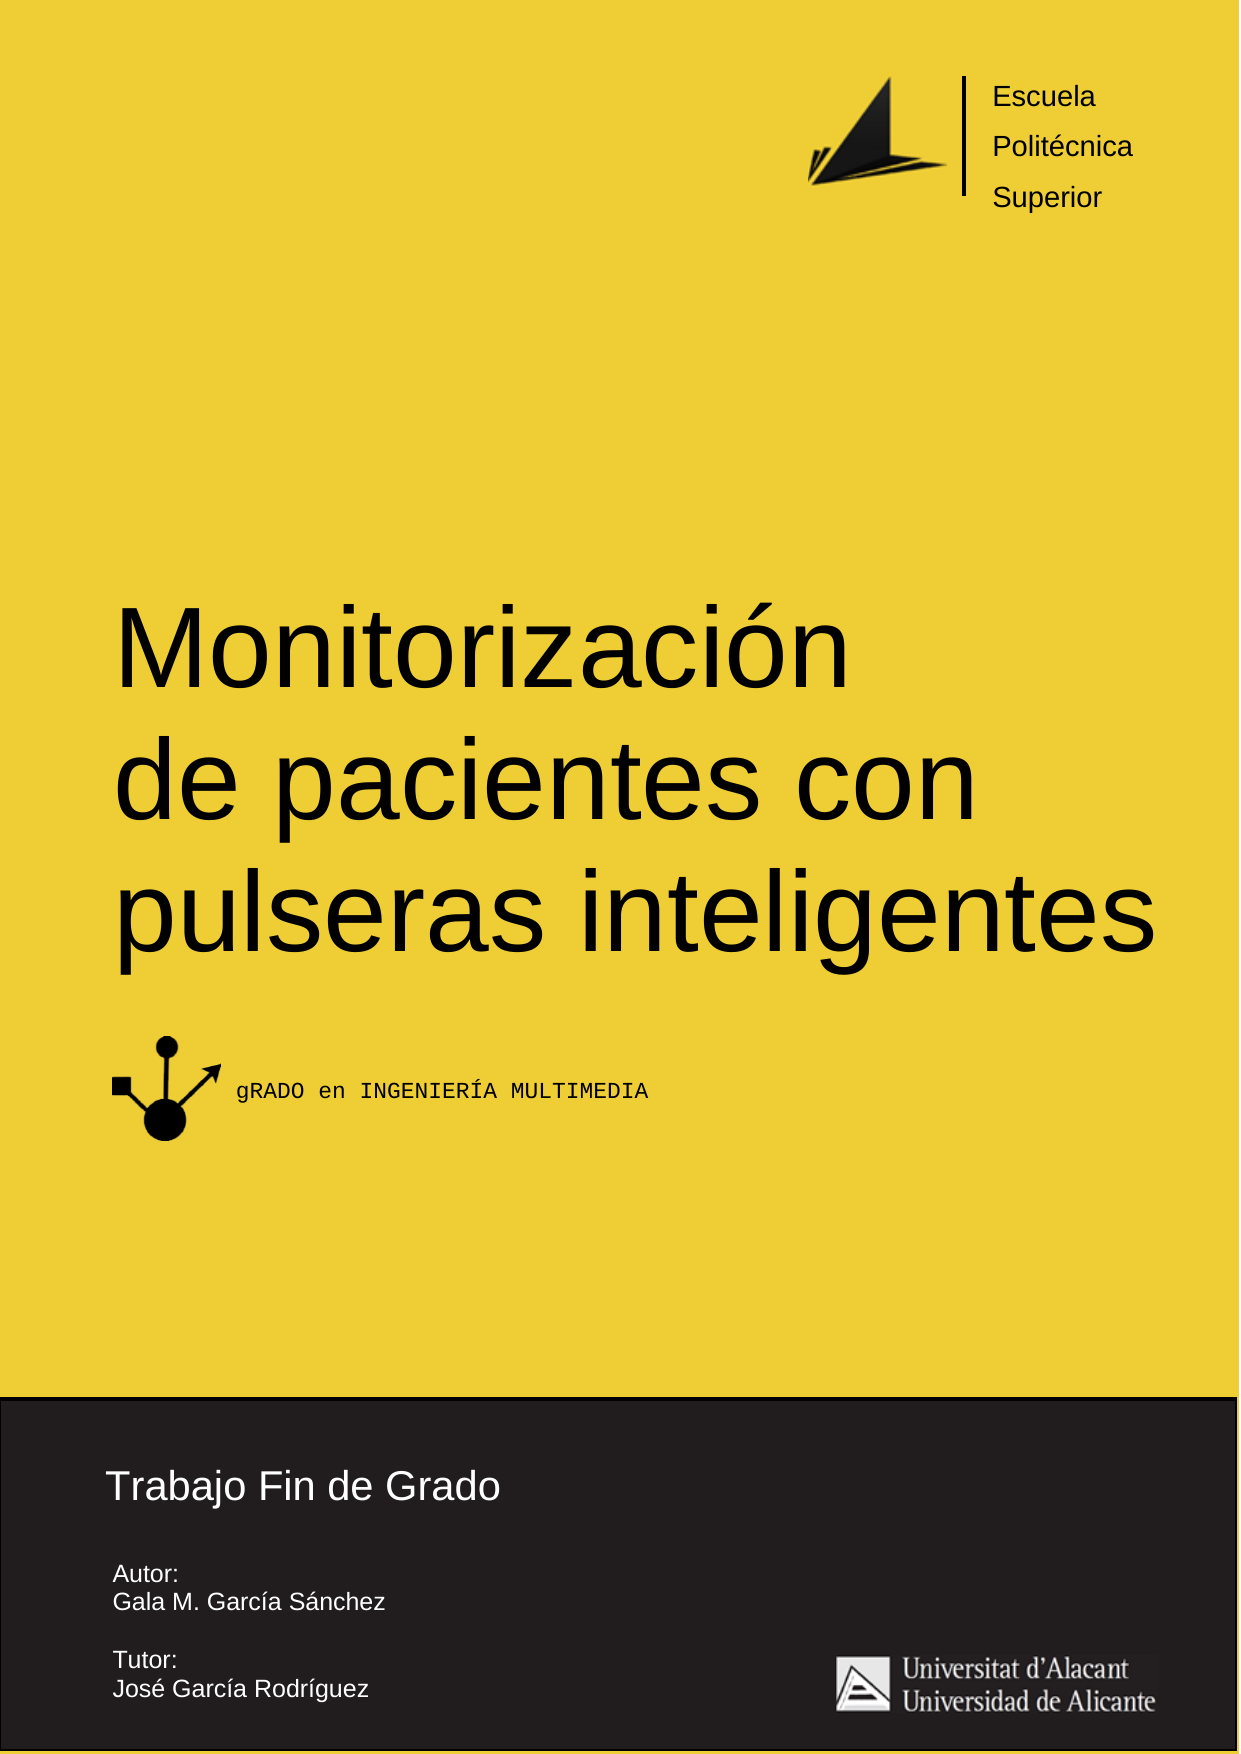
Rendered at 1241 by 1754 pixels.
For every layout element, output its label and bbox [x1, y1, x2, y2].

picture [112, 1036, 221, 1141]
picture [835, 1655, 1159, 1713]
picture [808, 75, 947, 189]
